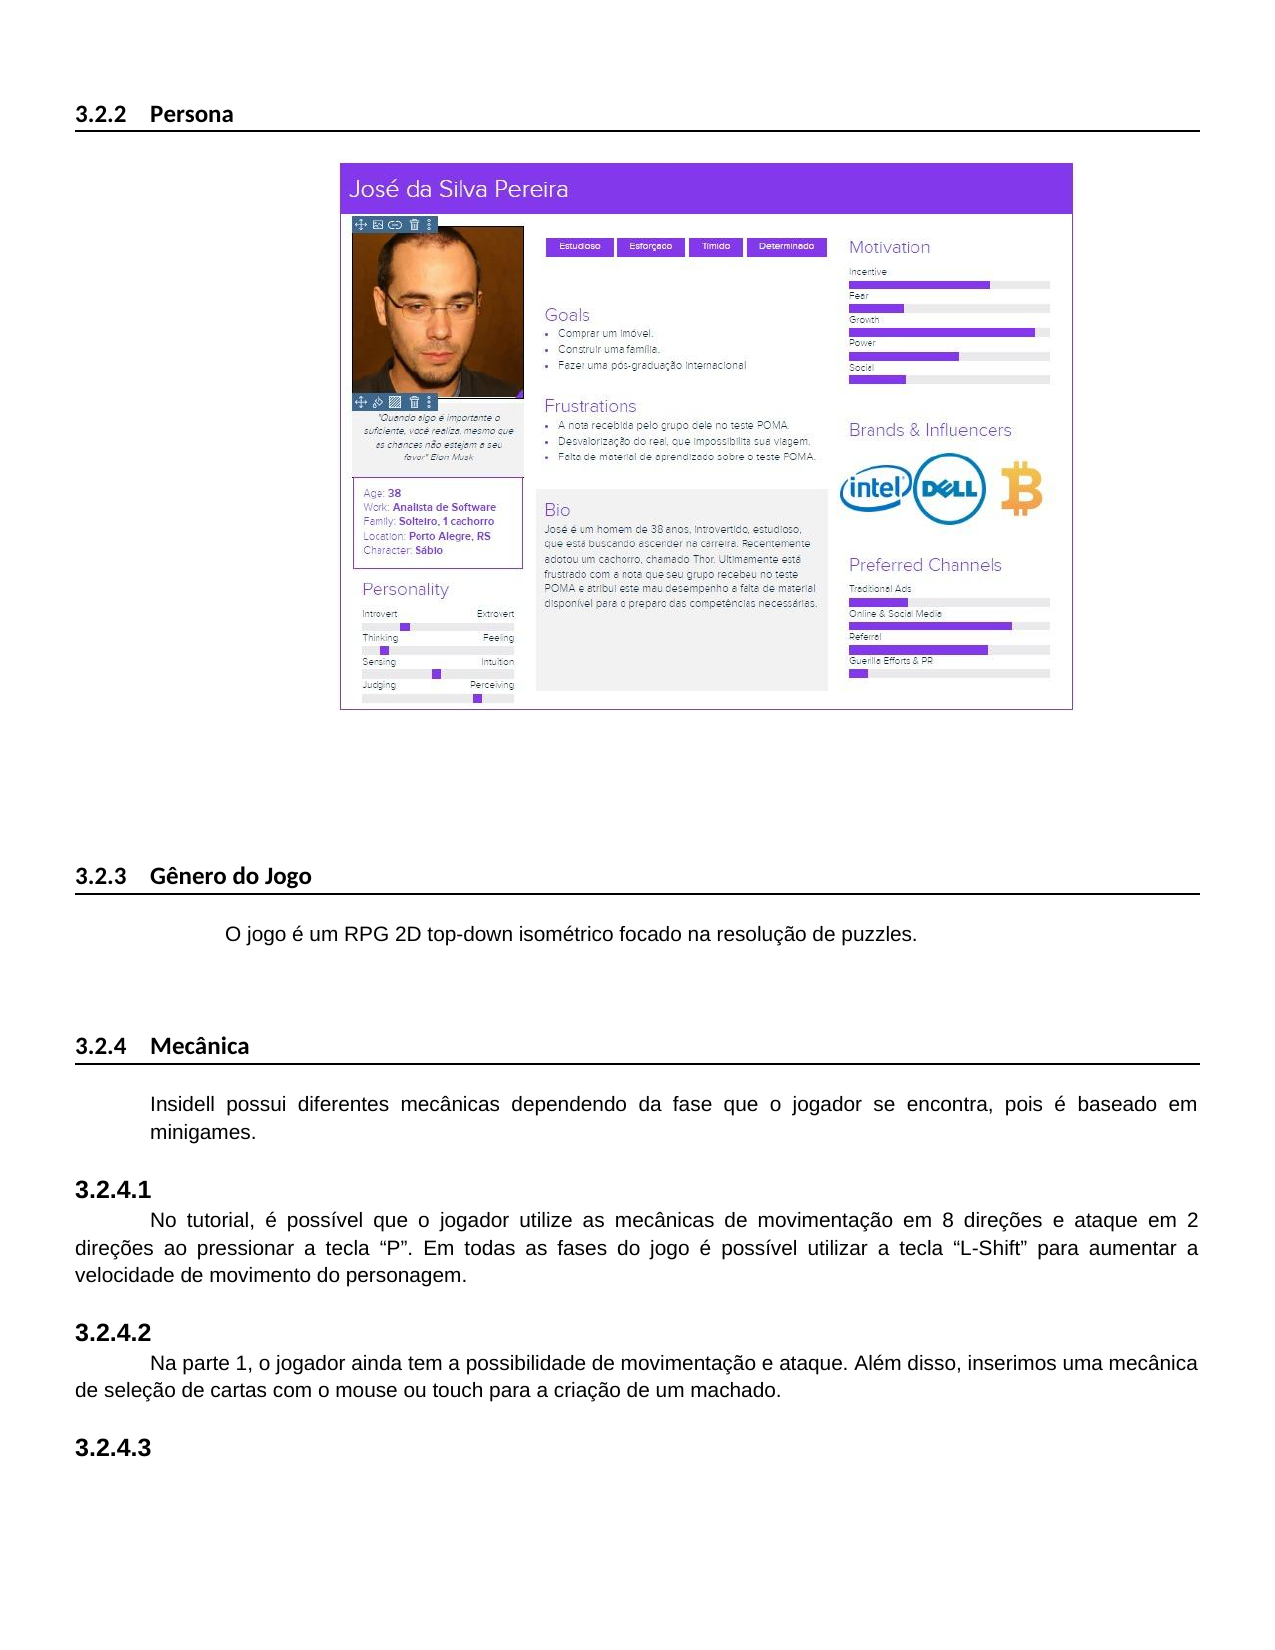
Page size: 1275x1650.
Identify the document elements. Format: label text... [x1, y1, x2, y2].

subtitle Mecânica [75, 1030, 1200, 1063]
text Insidell possui diferentes mecânicas dependendo da fase que o jogador se encontra, pois é baseado em minigames. [150, 1092, 1200, 1144]
text No tutorial, é possível que o jogador utilize as mecânicas de movimentação em 8 direções e ataque em 2 direções ao pressionar a tecla “P”. Em todas as fases do jogo é possível utilizar a tecla “L-Shift” para aumentar a velocidade de movimento do personagem. [75, 1208, 1200, 1287]
text O jogo é um RPG 2D top-down isométrico focado na resolução de puzzles. [150, 922, 1200, 946]
text 3.2.4.2 [75, 1318, 1200, 1347]
text Na parte 1, o jogador ainda tem a possibilidade de movimentação e ataque. Além disso, inserimos uma mecânica de seleção de cartas com o mouse ou touch para a criação de um machado. [75, 1351, 1200, 1402]
text 3.2.4.3 [75, 1433, 1200, 1462]
subtitle Gênero do Jogo [75, 860, 1200, 893]
picture [337, 159, 1076, 711]
text 3.2.4.1 [75, 1175, 1200, 1203]
subtitle Persona [75, 98, 1200, 130]
